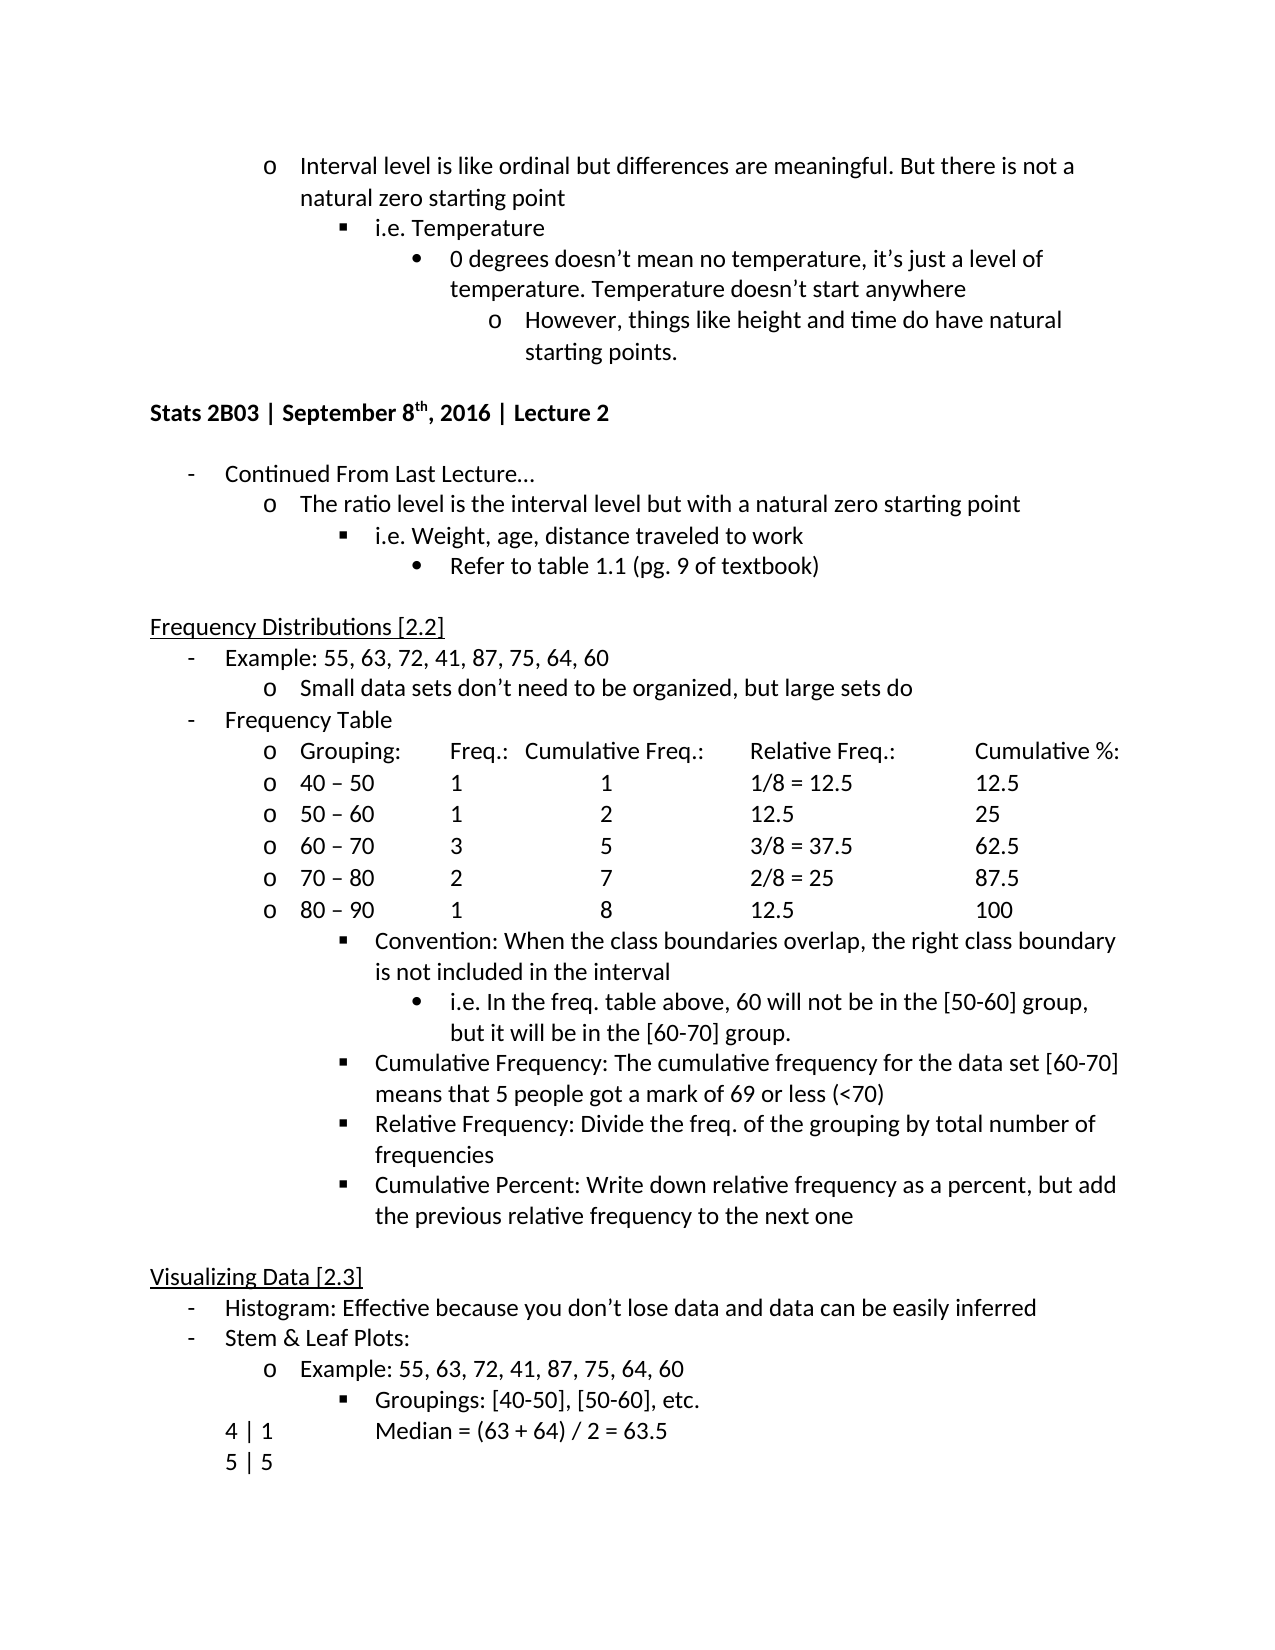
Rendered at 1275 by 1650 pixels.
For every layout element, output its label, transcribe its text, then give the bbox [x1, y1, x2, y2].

list 4 | 1 Median = (63 + 64) / 2 = 63.5 [225, 1415, 1125, 1446]
list Example: 55, 63, 72, 41, 87, 75, 64, 60 [262, 1353, 1125, 1384]
list Histogram: Effective because you don’t lose data and data can be easily inferred [187, 1292, 1125, 1322]
text Frequency Distributions [2.2] [150, 612, 1125, 642]
list Example: 55, 63, 72, 41, 87, 75, 64, 60 [187, 642, 1125, 673]
list Small data sets don’t need to be organized, but large sets do [262, 673, 1125, 704]
list However, things like height and time do have natural starting points. [487, 304, 1125, 366]
list The ratio level is the interval level but with a natural zero starting point [262, 488, 1125, 520]
list 70 – 80 2 7 2/8 = 25 87.5 [262, 862, 1125, 894]
list 80 – 90 1 8 12.5 100 [262, 894, 1125, 926]
list i.e. Temperature [337, 212, 1125, 243]
list 40 – 50 1 1 1/8 = 12.5 12.5 [262, 767, 1125, 798]
list 50 – 60 1 2 12.5 25 [262, 798, 1125, 830]
list 0 degrees doesn’t mean no temperature, it’s just a level of temperature. Temperature doesn’t start anywhere [412, 243, 1125, 304]
list Cumulative Percent: Write down relative frequency as a percent, but add the previous relative frequency to the next one [337, 1170, 1125, 1231]
list Frequency Table [187, 704, 1125, 735]
list Convention: When the class boundaries overlap, the right class boundary is not included in the interval [337, 926, 1125, 987]
list Grouping: Freq.: Cumulative Freq.: Relative Freq.: Cumulative %: [262, 735, 1125, 767]
list Groupings: [40-50], [50-60], etc. [337, 1384, 1125, 1415]
list i.e. In the freq. table above, 60 will not be in the [50-60] group, but it will be in the [60-70] group. [412, 987, 1125, 1048]
text 5 | 5 [187, 1446, 1125, 1476]
list i.e. Weight, age, distance traveled to work [337, 520, 1125, 551]
list Continued From Last Lecture… [187, 458, 1125, 488]
list Cumulative Frequency: The cumulative frequency for the data set [60-70] means that 5 people got a mark of 69 or less (<70) [337, 1048, 1125, 1109]
text Stats 2B03 | September 8th, 2016 | Lecture 2 [150, 397, 1125, 427]
list Refer to table 1.1 (pg. 9 of textbook) [412, 551, 1125, 581]
list Stem & Leaf Plots: [187, 1322, 1125, 1353]
list Relative Frequency: Divide the freq. of the grouping by total number of frequencies [337, 1109, 1125, 1170]
text Visualizing Data [2.3] [150, 1261, 1125, 1292]
list Interval level is like ordinal but differences are meaningful. But there is not a natural zero starting point [262, 150, 1125, 212]
list 60 – 70 3 5 3/8 = 37.5 62.5 [262, 830, 1125, 862]
